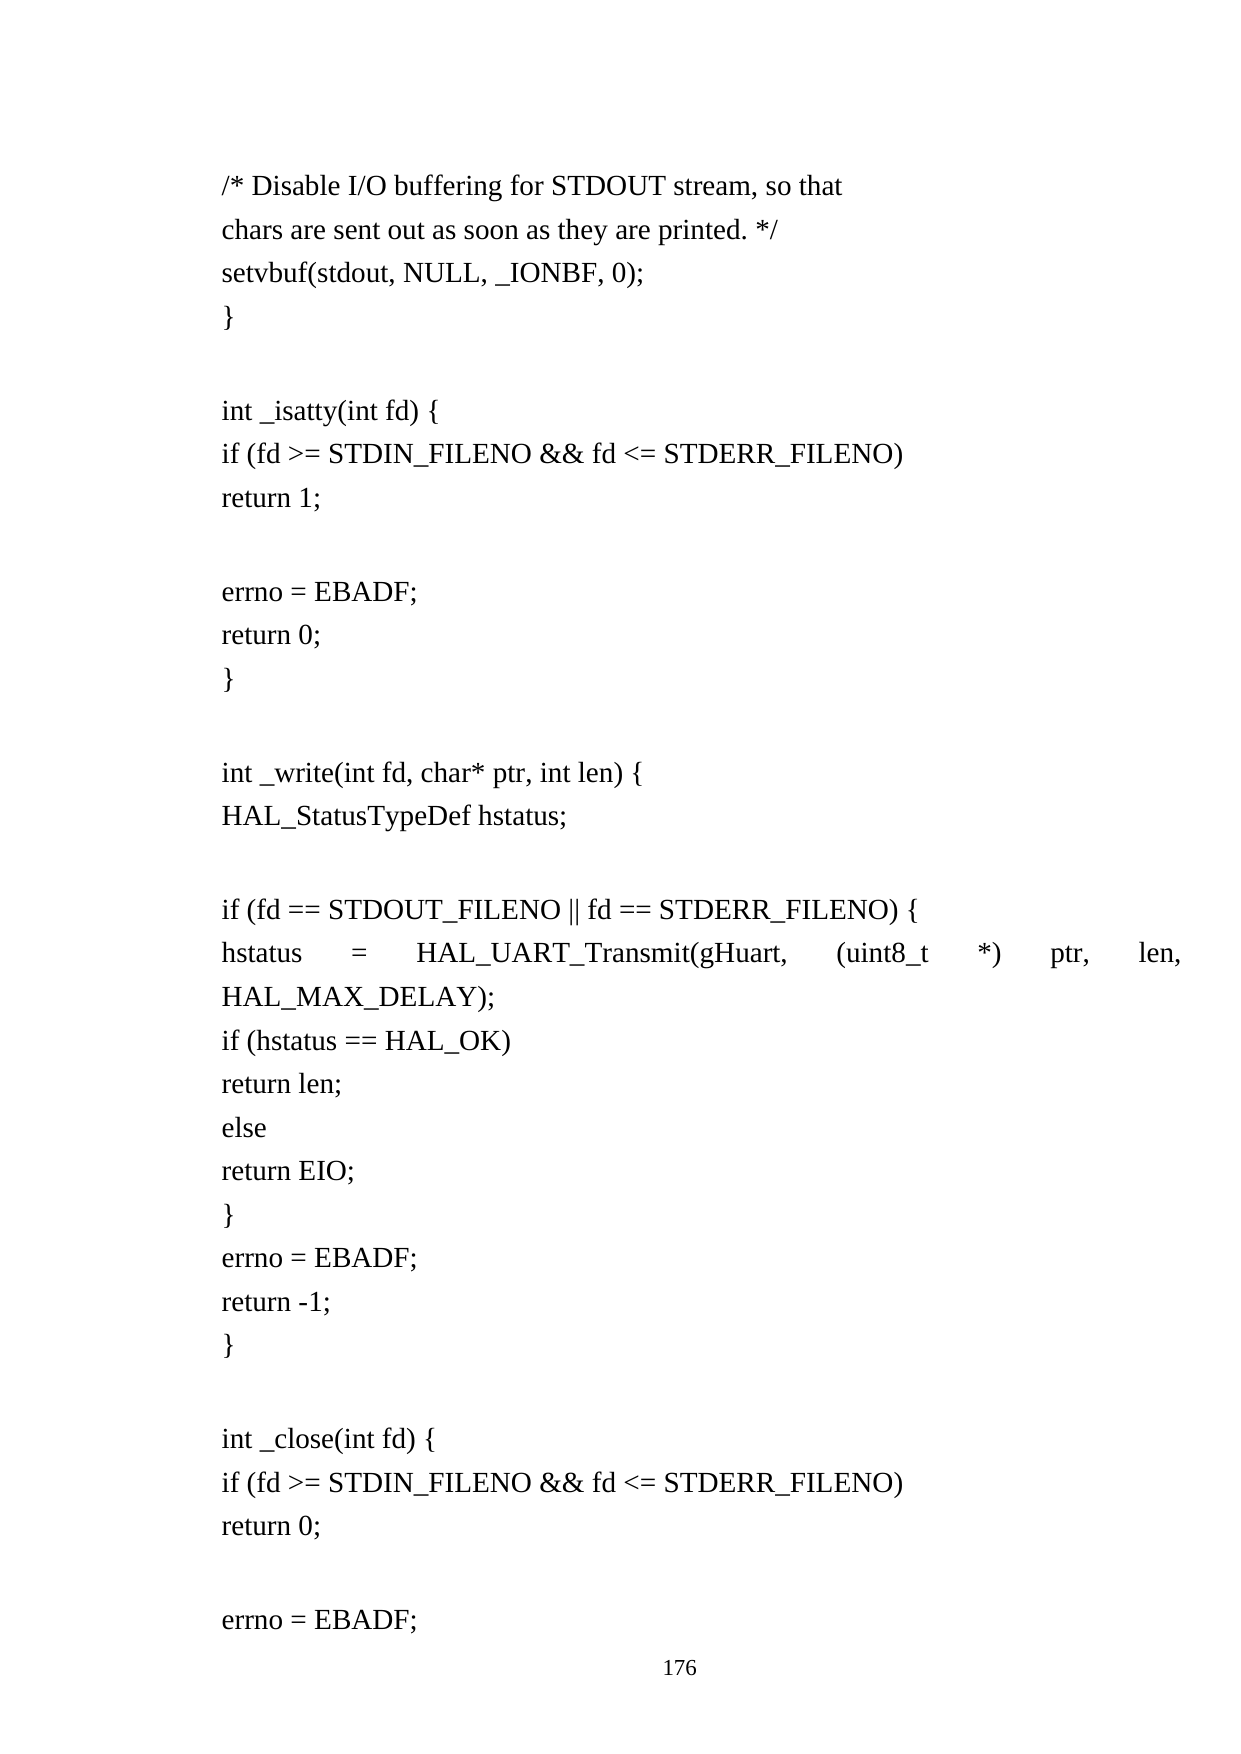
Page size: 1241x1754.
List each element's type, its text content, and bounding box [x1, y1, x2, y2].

list chars are sent out as soon as they are printed. */ [221, 212, 1182, 245]
list HAL_StatusTypeDef hstatus; [221, 798, 1182, 832]
list int _write(int fd, char* ptr, int len) { [221, 755, 1182, 788]
list errno = EBADF; [221, 1602, 1182, 1636]
list } [221, 661, 1182, 694]
list else [221, 1110, 1182, 1143]
list } [221, 299, 1182, 332]
list int _isatty(int fd) { [221, 393, 1182, 426]
list return 0; [221, 617, 1182, 651]
list hstatus = HAL_UART_Transmit(gHuart, (uint8_t *) ptr, len, HAL_MAX_DELAY); [221, 936, 1182, 1013]
list } [221, 1197, 1182, 1230]
list if (fd >= STDIN_FILENO && fd <= STDERR_FILENO) [221, 436, 1182, 470]
list if (hstatus == HAL_OK) [221, 1023, 1182, 1056]
list if (fd >= STDIN_FILENO && fd <= STDERR_FILENO) [221, 1465, 1182, 1498]
list setvbuf(stdout, NULL, _IONBF, 0); [221, 255, 1182, 289]
list } [221, 1327, 1182, 1361]
list /* Disable I/O buffering for STDOUT stream, so that [221, 168, 1182, 202]
list errno = EBADF; [221, 574, 1182, 607]
list return len; [221, 1066, 1182, 1100]
list return -1; [221, 1284, 1182, 1317]
list if (fd == STDOUT_FILENO || fd == STDERR_FILENO) { [221, 892, 1182, 926]
list int _close(int fd) { [221, 1421, 1182, 1455]
list return EIO; [221, 1153, 1182, 1187]
list return 1; [221, 480, 1182, 513]
list return 0; [221, 1508, 1182, 1542]
list errno = EBADF; [221, 1240, 1182, 1274]
